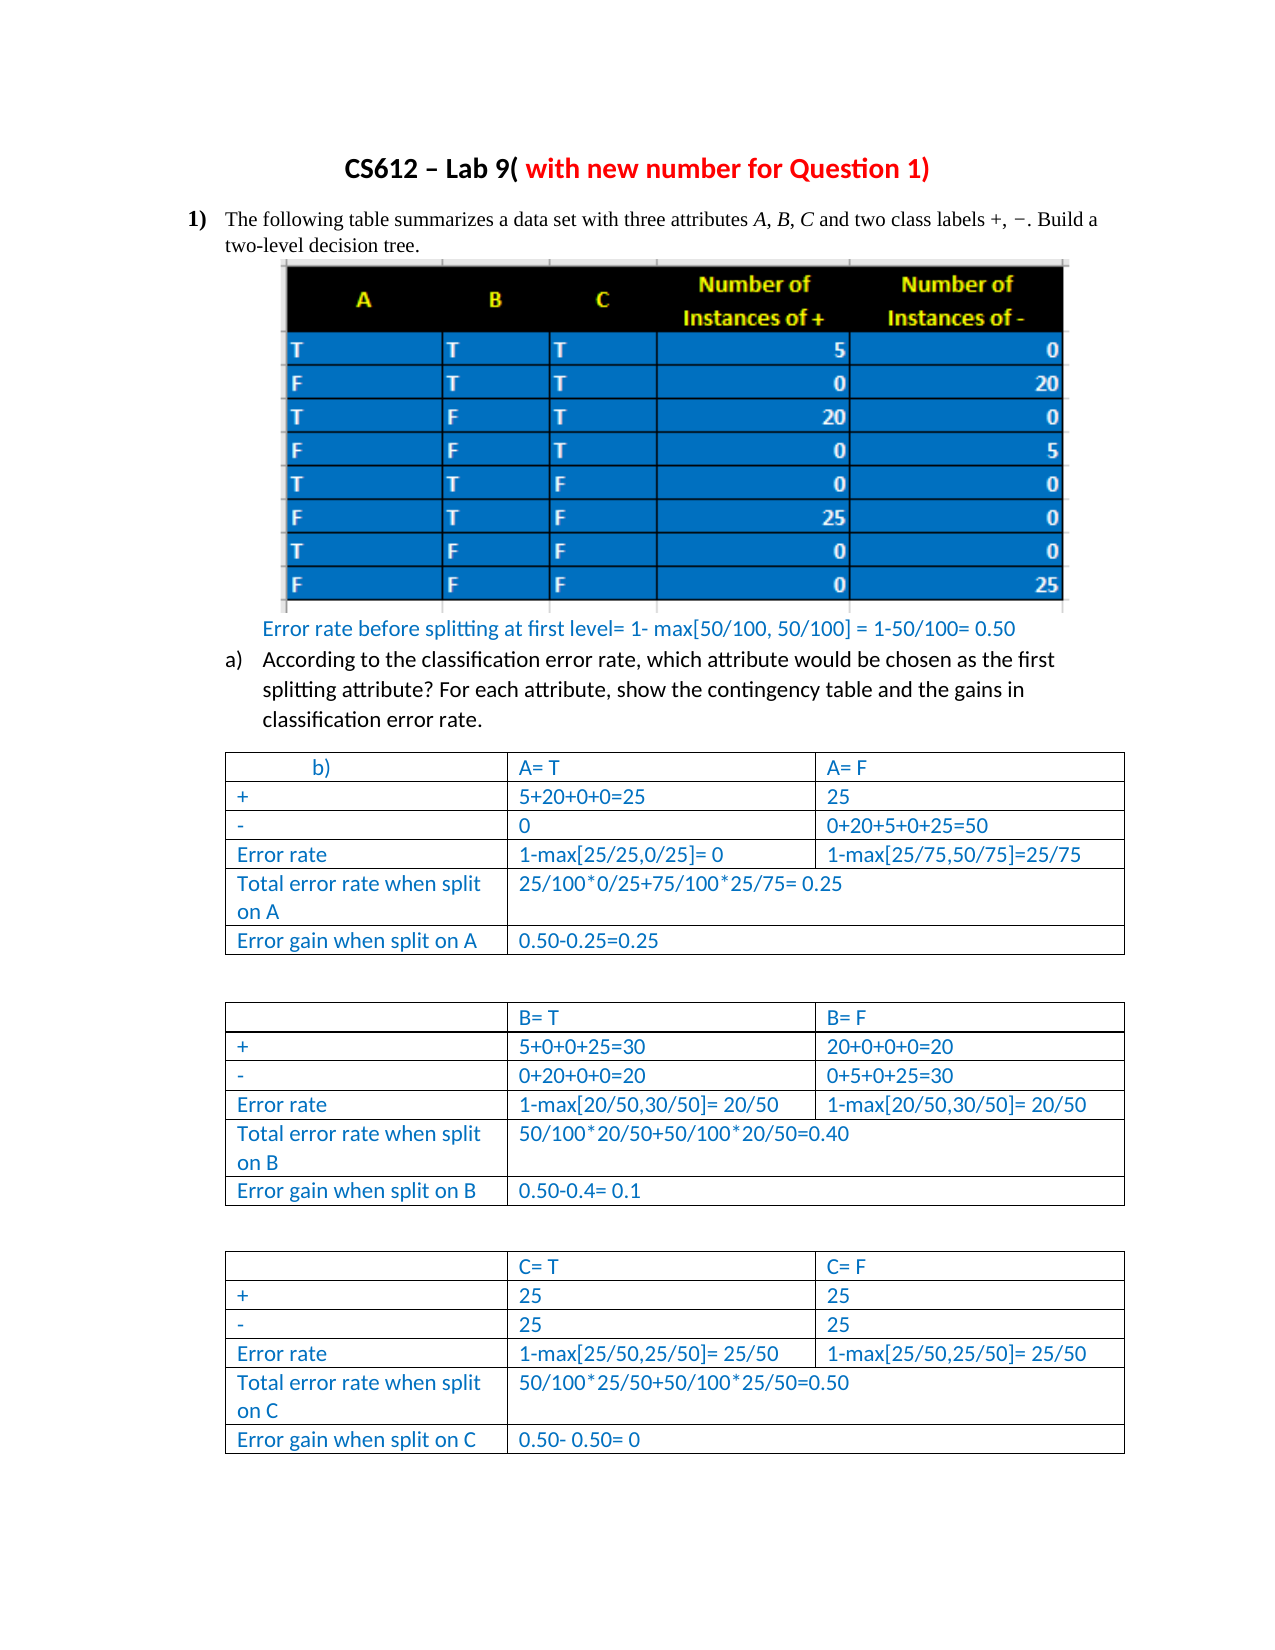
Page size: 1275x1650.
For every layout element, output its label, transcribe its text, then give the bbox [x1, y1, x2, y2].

table_cell Error gain when split on C [226, 1425, 507, 1453]
table_header A= T [508, 753, 815, 781]
table_cell - [226, 1310, 507, 1338]
table_cell Total error rate when split on C [226, 1368, 507, 1424]
table_cell Error gain when split on B [226, 1177, 507, 1205]
table_cell 50/100*25/50+50/100*25/50=0.50 [508, 1368, 1124, 1424]
table_cell 0+20+5+0+25=50 [816, 811, 1124, 839]
table_cell 0.50- 0.50= 0 [508, 1425, 1124, 1453]
table_cell Total error rate when split on A [226, 869, 507, 925]
table_cell Total error rate when split on B [226, 1120, 507, 1176]
table_cell 1-max[25/25,0/25]= 0 [508, 840, 815, 868]
table_cell 1-max[25/50,25/50]= 25/50 [508, 1339, 815, 1367]
table_cell 25 [508, 1310, 815, 1338]
table_cell 0.50-0.4= 0.1 [508, 1177, 1124, 1205]
table_cell 25/100*0/25+75/100*25/75= 0.25 [508, 869, 1124, 925]
table_cell 50/100*20/50+50/100*20/50=0.40 [508, 1120, 1124, 1176]
table_cell 1-max[20/50,30/50]= 20/50 [508, 1091, 815, 1118]
table_cell + [226, 1033, 507, 1060]
table_cell 5+0+0+25=30 [508, 1033, 815, 1060]
table_header C= T [508, 1252, 815, 1280]
table_cell 1-max[25/75,50/75]=25/75 [816, 840, 1124, 868]
table_cell 25 [816, 1281, 1124, 1309]
table_cell 0+20+0+0=20 [508, 1061, 815, 1089]
table_cell 5+20+0+0=25 [508, 782, 815, 810]
table_cell 25 [816, 782, 1124, 810]
table_header B= T [508, 1003, 815, 1031]
table_cell - [226, 811, 507, 839]
table_cell 25 [816, 1310, 1124, 1338]
text CS612 – Lab 9( with new number for Question 1) [150, 150, 1125, 186]
table_header [226, 1252, 507, 1280]
table_header C= F [816, 1252, 1124, 1280]
list The following table summarizes a data set with three attributes A, B, C and two class labels +, −. Build a two-level decision tree. [187, 205, 1125, 257]
table_header [226, 753, 507, 781]
list Error rate before splitting at first level= 1- max[50/100, 50/100] = 1-50/100= 0.50 [262, 614, 1125, 642]
table_cell Error gain when split on A [226, 926, 507, 954]
table_cell + [226, 1281, 507, 1309]
table_cell Error rate [226, 840, 507, 868]
table_cell 1-max[25/50,25/50]= 25/50 [816, 1339, 1124, 1367]
table_cell 20+0+0+0=20 [816, 1033, 1124, 1060]
table_cell 0.50-0.25=0.25 [508, 926, 1124, 954]
table_cell - [226, 1061, 507, 1089]
table_cell Error rate [226, 1091, 507, 1118]
table_cell 0+5+0+25=30 [816, 1061, 1124, 1089]
table_cell 0 [508, 811, 815, 839]
table_cell Error rate [226, 1339, 507, 1367]
table_cell 25 [508, 1281, 815, 1309]
picture [280, 259, 1070, 613]
table_header [226, 1003, 507, 1031]
table_cell 1-max[20/50,30/50]= 20/50 [816, 1091, 1124, 1118]
table_header A= F [816, 753, 1124, 781]
list According to the classification error rate, which attribute would be chosen as the first splitting attribute? For each attribute, show the contingency table and the gains in classification error rate. [225, 645, 1125, 733]
table_cell + [226, 782, 507, 810]
table_header B= F [816, 1003, 1124, 1031]
